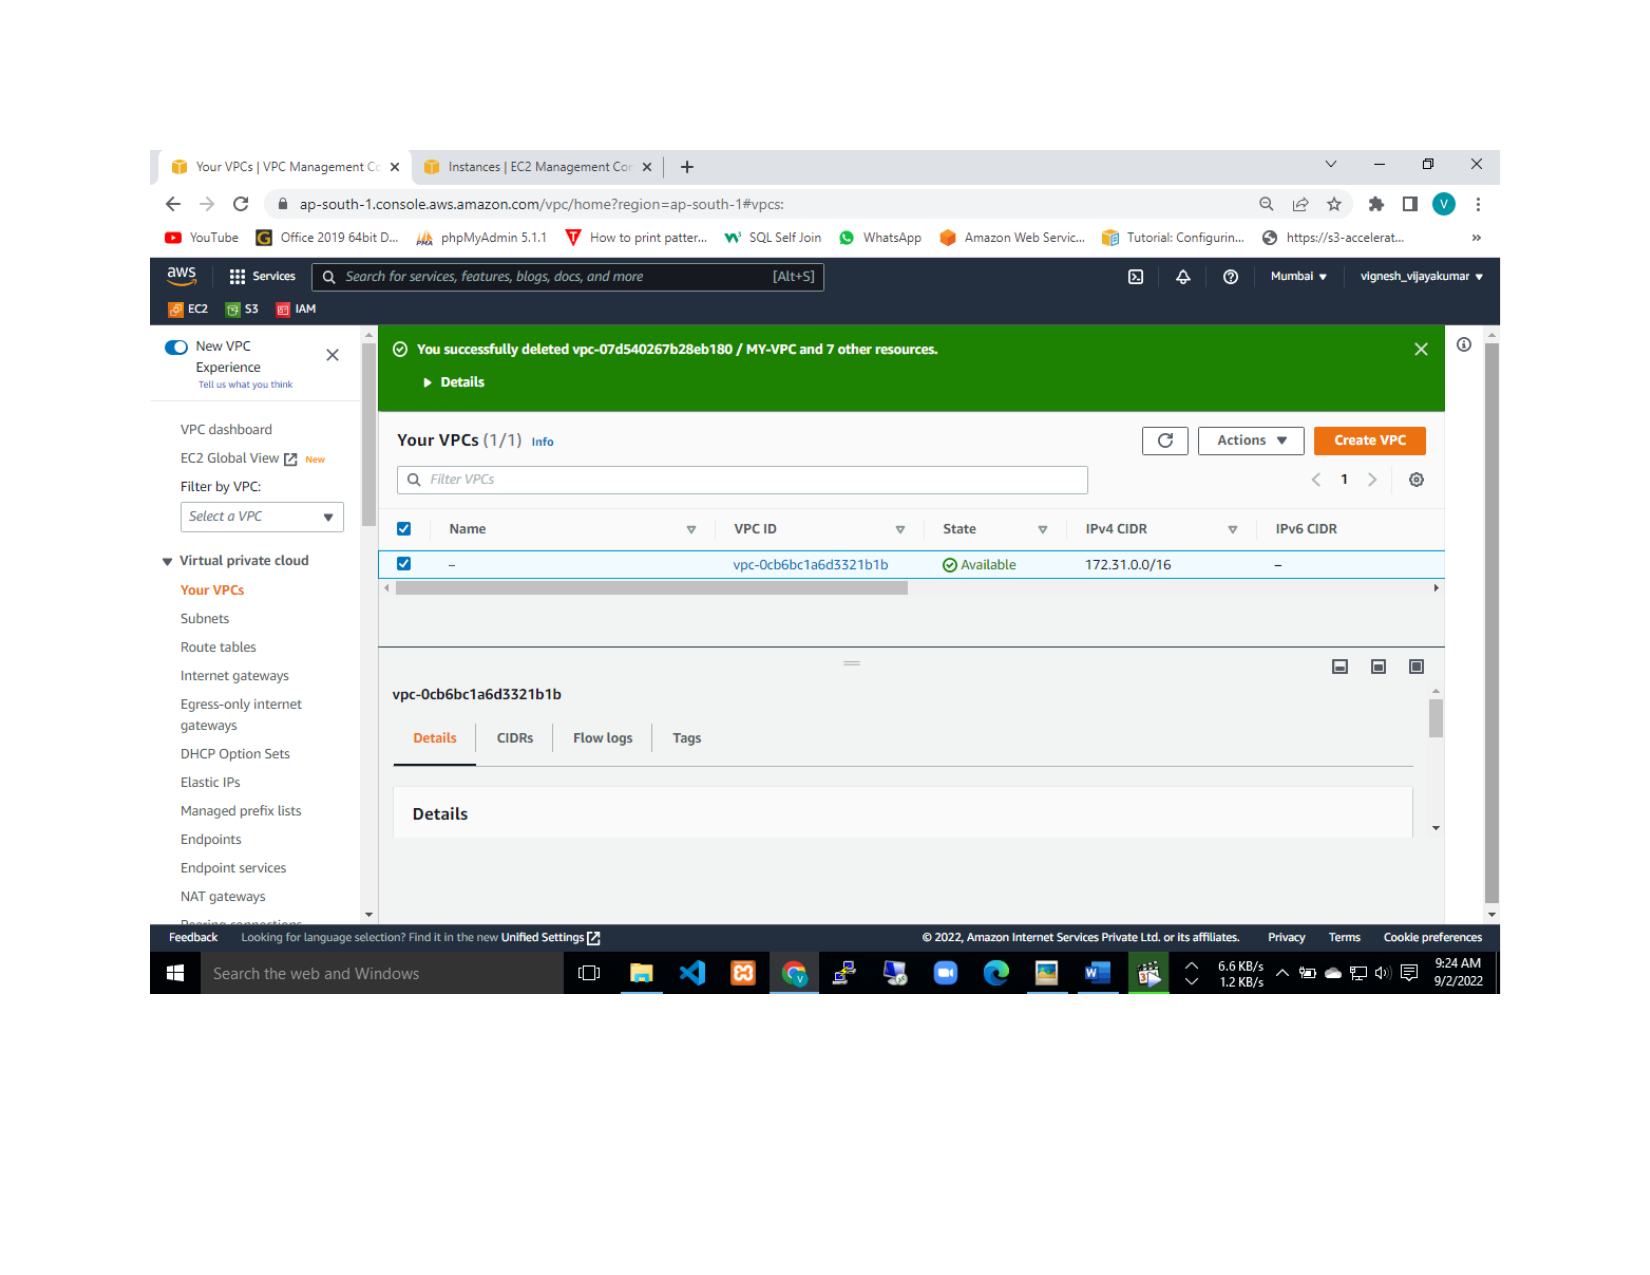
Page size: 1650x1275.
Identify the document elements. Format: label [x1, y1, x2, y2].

picture [150, 150, 1500, 994]
